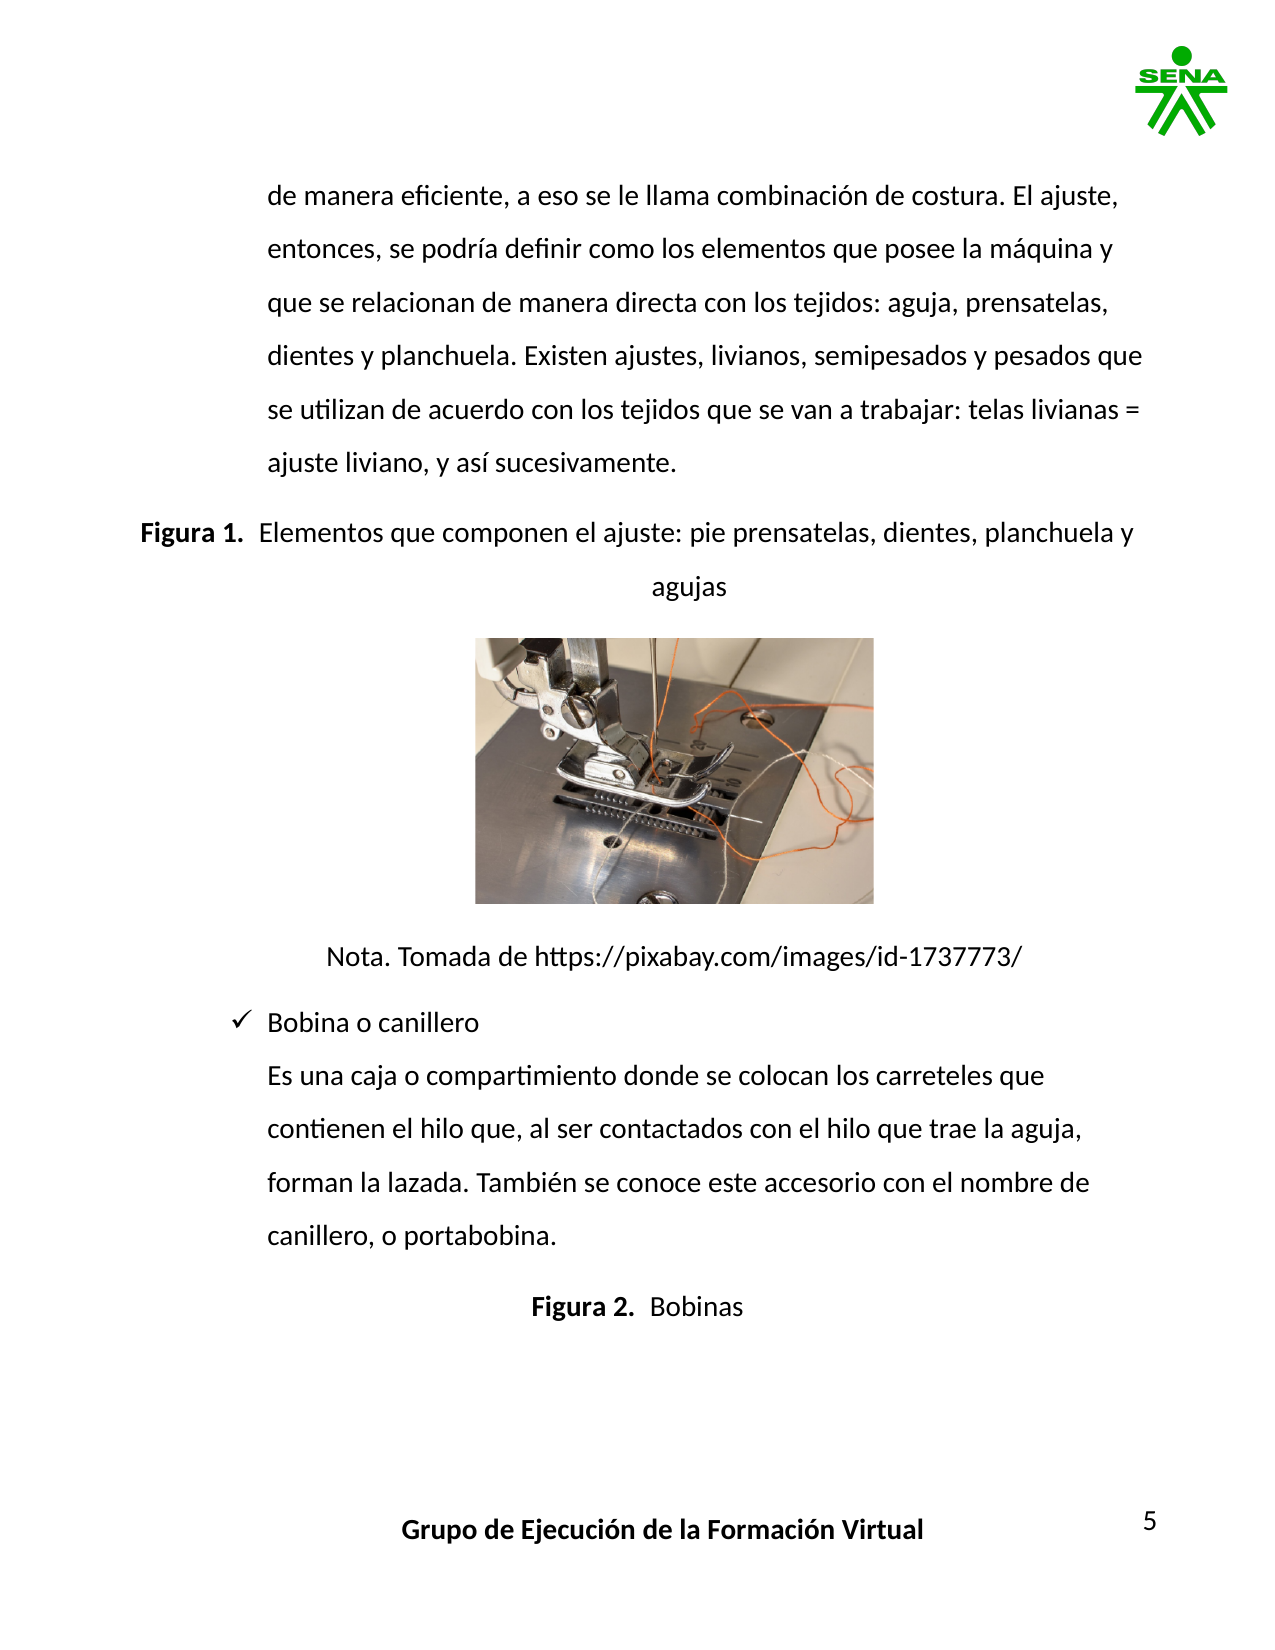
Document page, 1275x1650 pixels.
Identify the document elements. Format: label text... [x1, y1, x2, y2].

list Elementos que componen el ajuste: pie prensatelas, dientes, planchuela y agujas [118, 514, 1157, 603]
list Bobinas [118, 1288, 1157, 1323]
list Bobina o canillero [229, 1004, 1157, 1039]
text Es una caja o compartimiento donde se colocan los carreteles que contienen el hilo que, al ser contactados con el hilo que trae la aguja, forman la lazada. También se conoce este accesorio con el nombre de canillero, o portabobina. [267, 1057, 1157, 1253]
picture [475, 638, 874, 904]
picture [1135, 46, 1228, 136]
text Nota. Tomada de https://pixabay.com/images/id-1737773/ [118, 938, 1157, 973]
